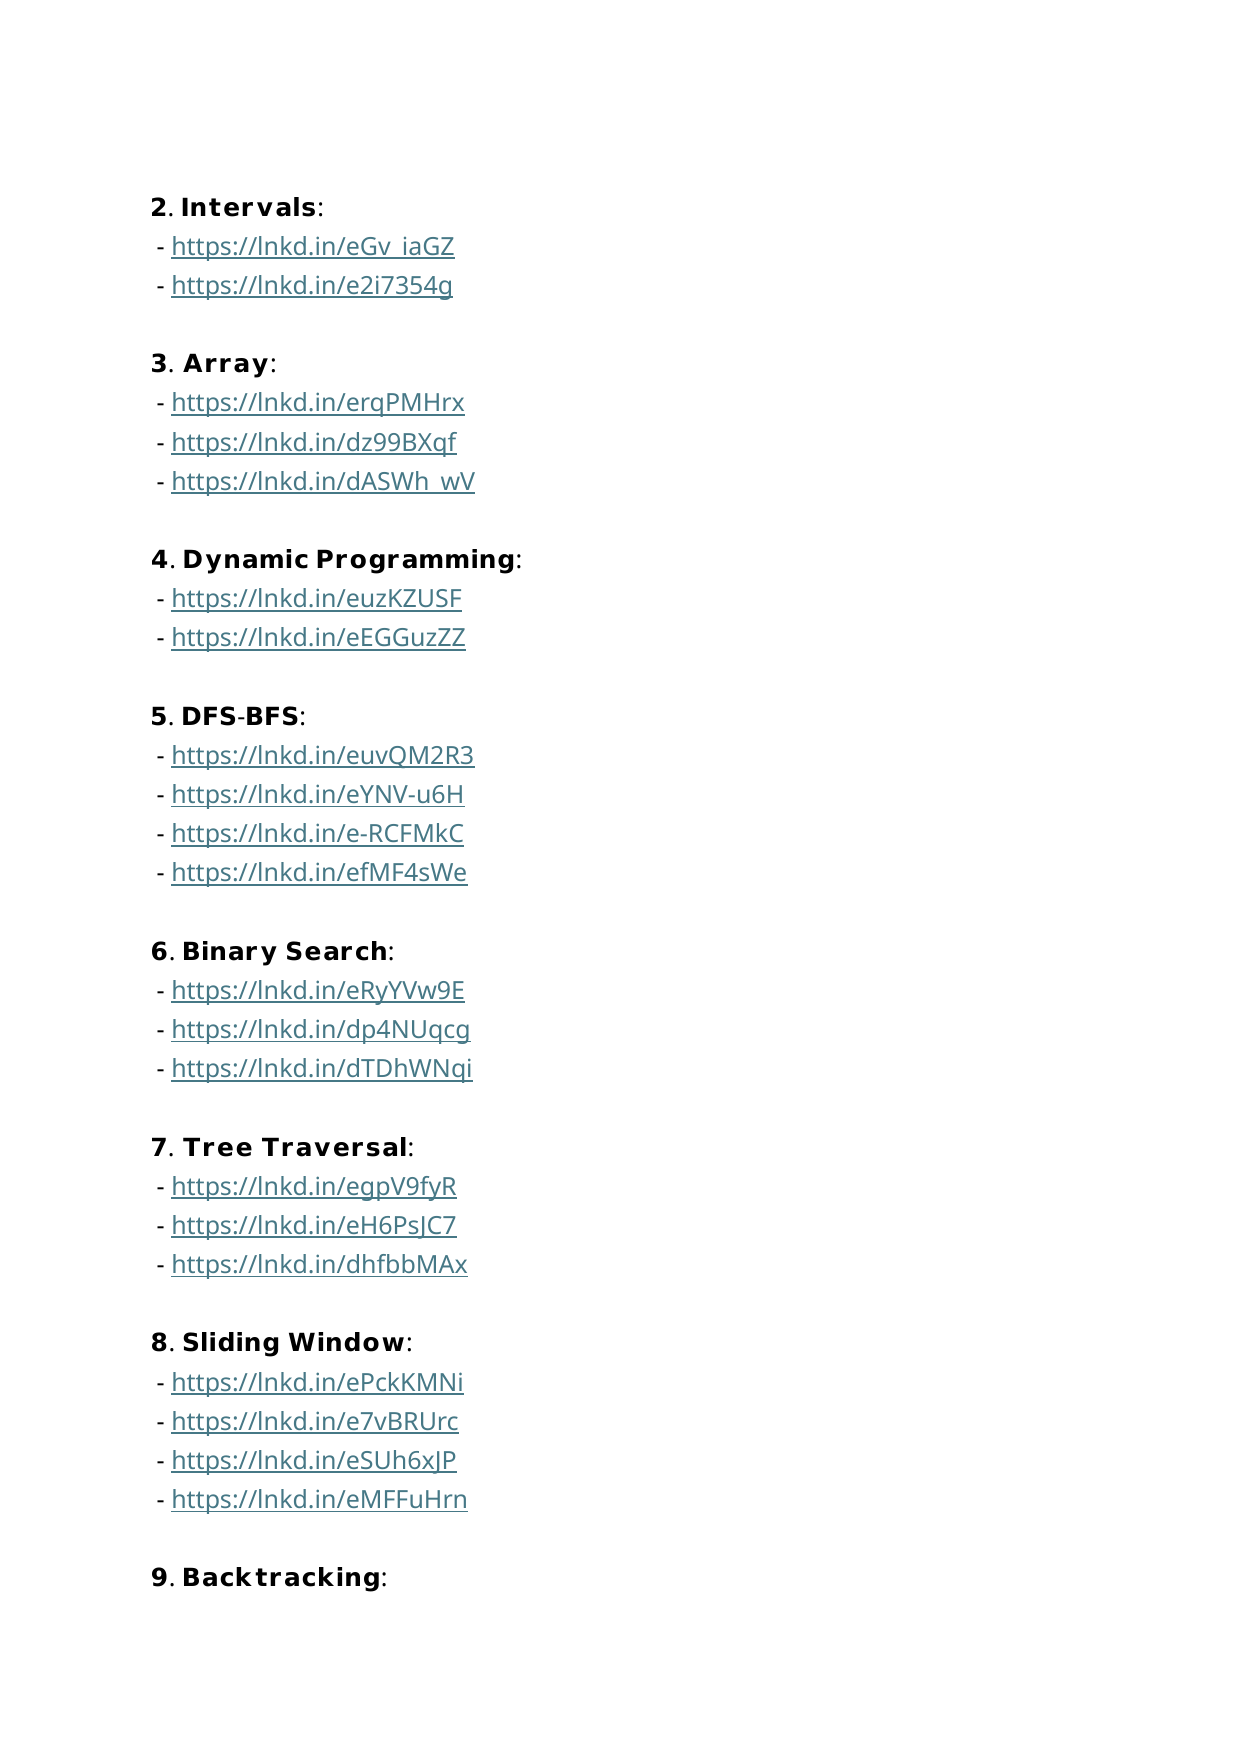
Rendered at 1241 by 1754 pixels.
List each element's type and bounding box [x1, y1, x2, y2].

text [150, 150, 1090, 1594]
